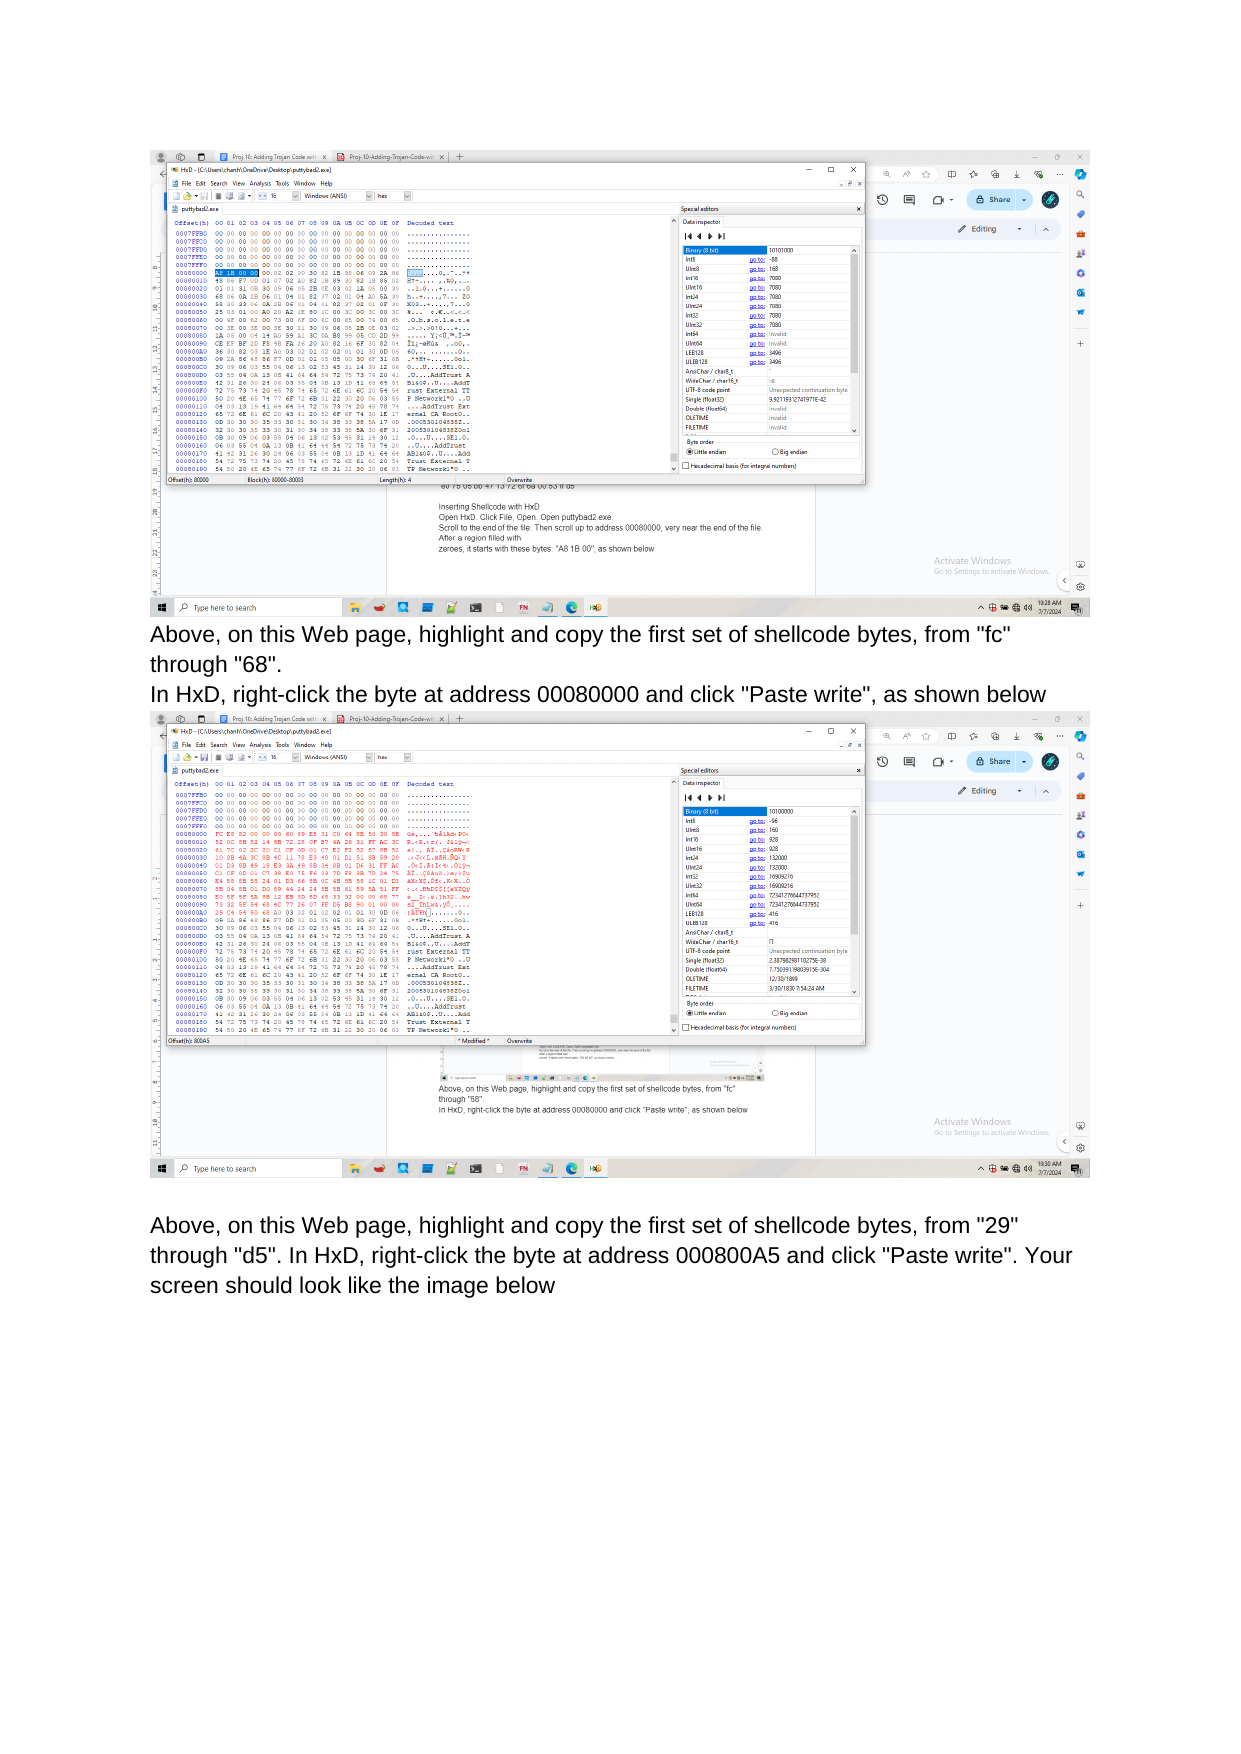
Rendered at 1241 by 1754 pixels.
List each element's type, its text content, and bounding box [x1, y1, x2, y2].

picture [150, 150, 1091, 617]
text Above, on this Web page, highlight and copy the first set of shellcode bytes, from "29" through "d5". In HxD, right-click the byte at address 000800A5 and click "Paste write". Your screen should look like the image below [150, 1212, 1090, 1299]
text In HxD, right-click the byte at address 00080000 and click "Paste write", as shown below [150, 681, 1090, 707]
picture [150, 711, 1091, 1178]
text Above, on this Web page, highlight and copy the first set of shellcode bytes, from "fc" through "68". [150, 621, 1090, 677]
